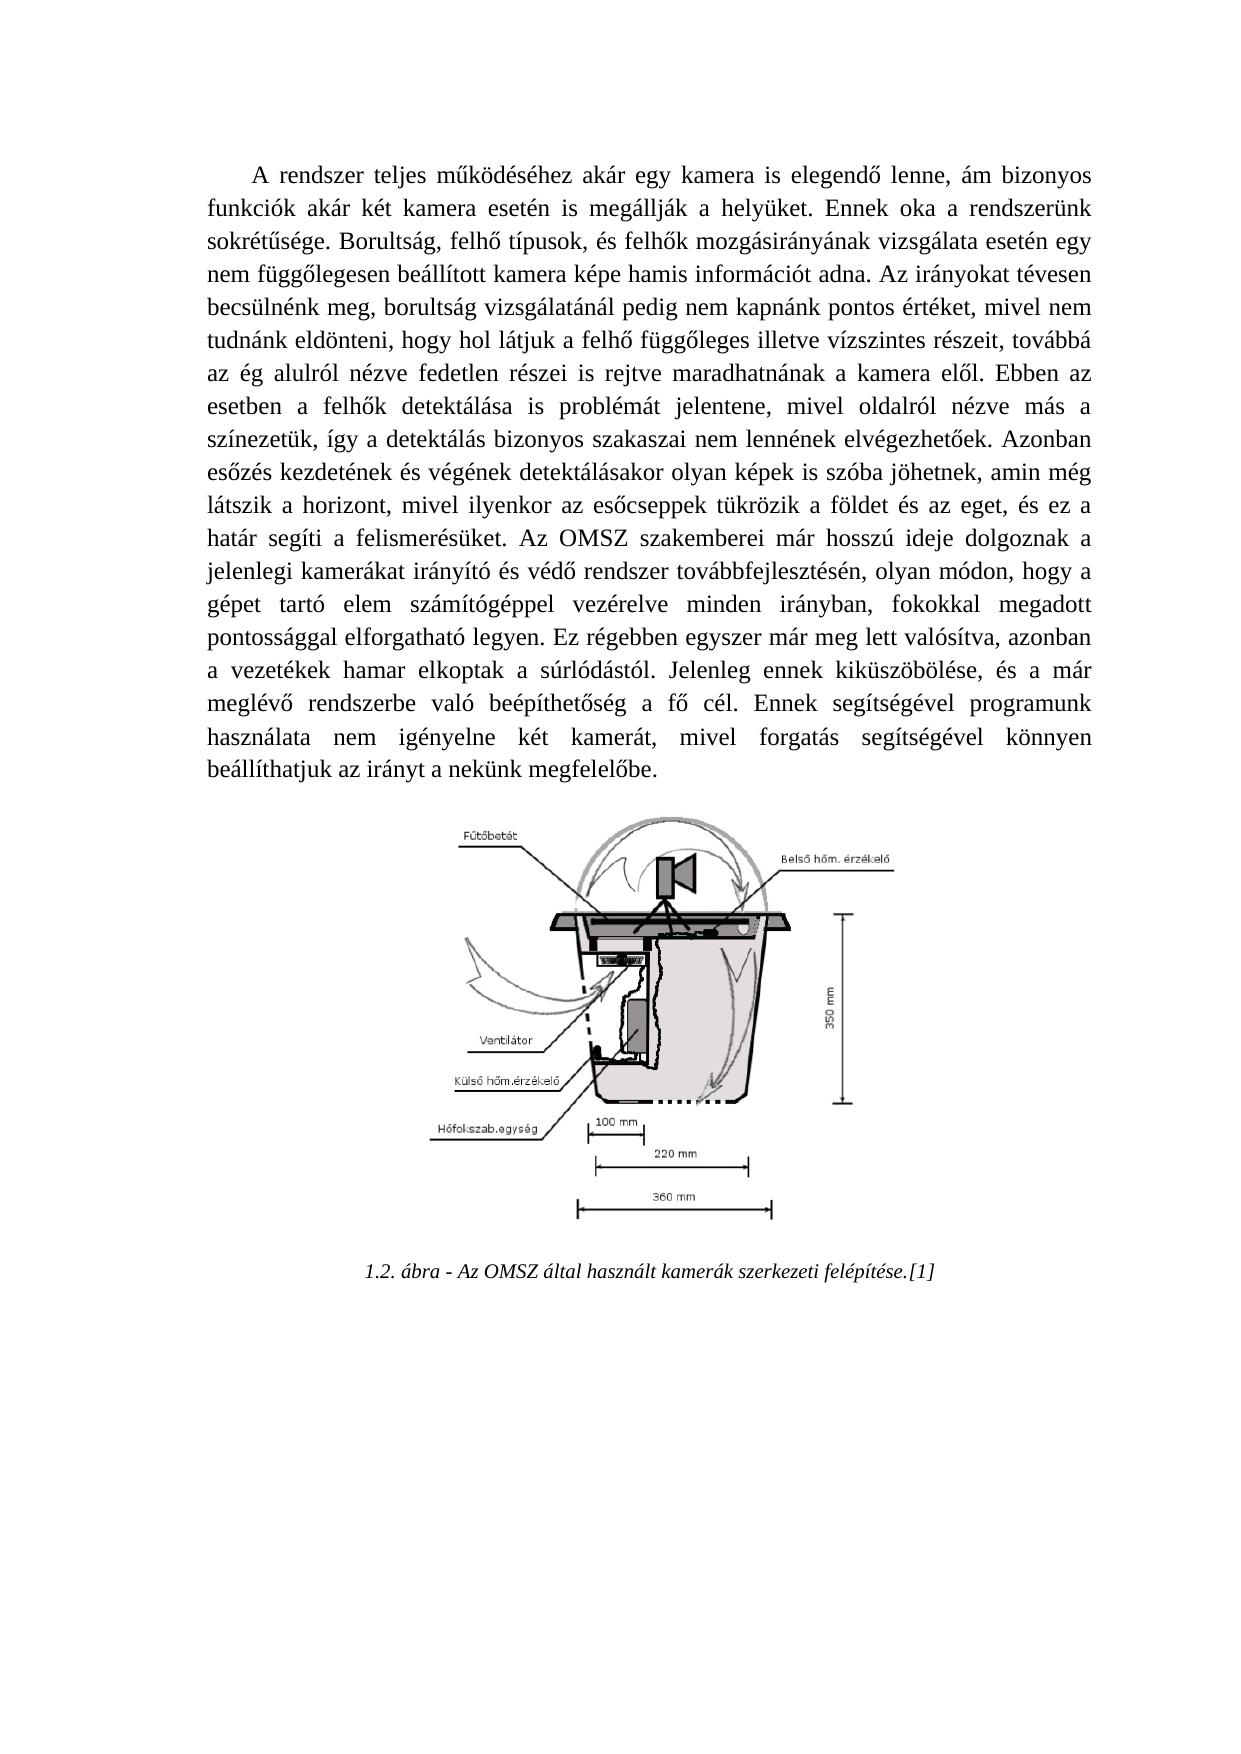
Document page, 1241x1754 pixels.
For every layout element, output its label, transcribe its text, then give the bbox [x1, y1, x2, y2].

text A rendszer teljes működéséhez akár egy kamera is elegendő lenne, ám bizonyos funkciók akár két kamera esetén is megállják a helyüket. Ennek oka a rendszerünk sokrétűsége. Borultság, felhő típusok, és felhők mozgásirányának vizsgálata esetén egy nem függőlegesen beállított kamera képe hamis információt adna. Az irányokat tévesen becsülnénk meg, borultság vizsgálatánál pedig nem kapnánk pontos értéket, mivel nem tudnánk eldönteni, hogy hol látjuk a felhő függőleges illetve vízszintes részeit, továbbá az ég alulról nézve fedetlen részei is rejtve maradhatnának a kamera elől. Ebben az esetben a felhők detektálása is problémát jelentene, mivel oldalról nézve más a színezetük, így a detektálás bizonyos szakaszai nem lennének elvégezhetőek. Azonban esőzés kezdetének és végének detektálásakor olyan képek is szóba jöhetnek, amin még látszik a horizont, mivel ilyenkor az esőcseppek tükrözik a földet és az eget, és ez a határ segíti a felismerésüket. Az OMSZ szakemberei már hosszú ideje dolgoznak a jelenlegi kamerákat irányító és védő rendszer továbbfejlesztésén, olyan módon, hogy a gépet tartó elem számítógéppel vezérelve minden irányban, fokokkal megadott pontossággal elforgatható legyen. Ez régebben egyszer már meg lett valósítva, azonban a vezetékek hamar elkoptak a súrlódástól. Jelenleg ennek kiküszöbölése, és a már meglévő rendszerbe való beépíthetőség a fő cél. Ennek segítségével programunk használata nem igényelne két kamerát, mivel forgatás segítségével könnyen beállíthatjuk az irányt a nekünk megfelelőbe. [207, 160, 1092, 783]
picture [393, 800, 906, 1243]
